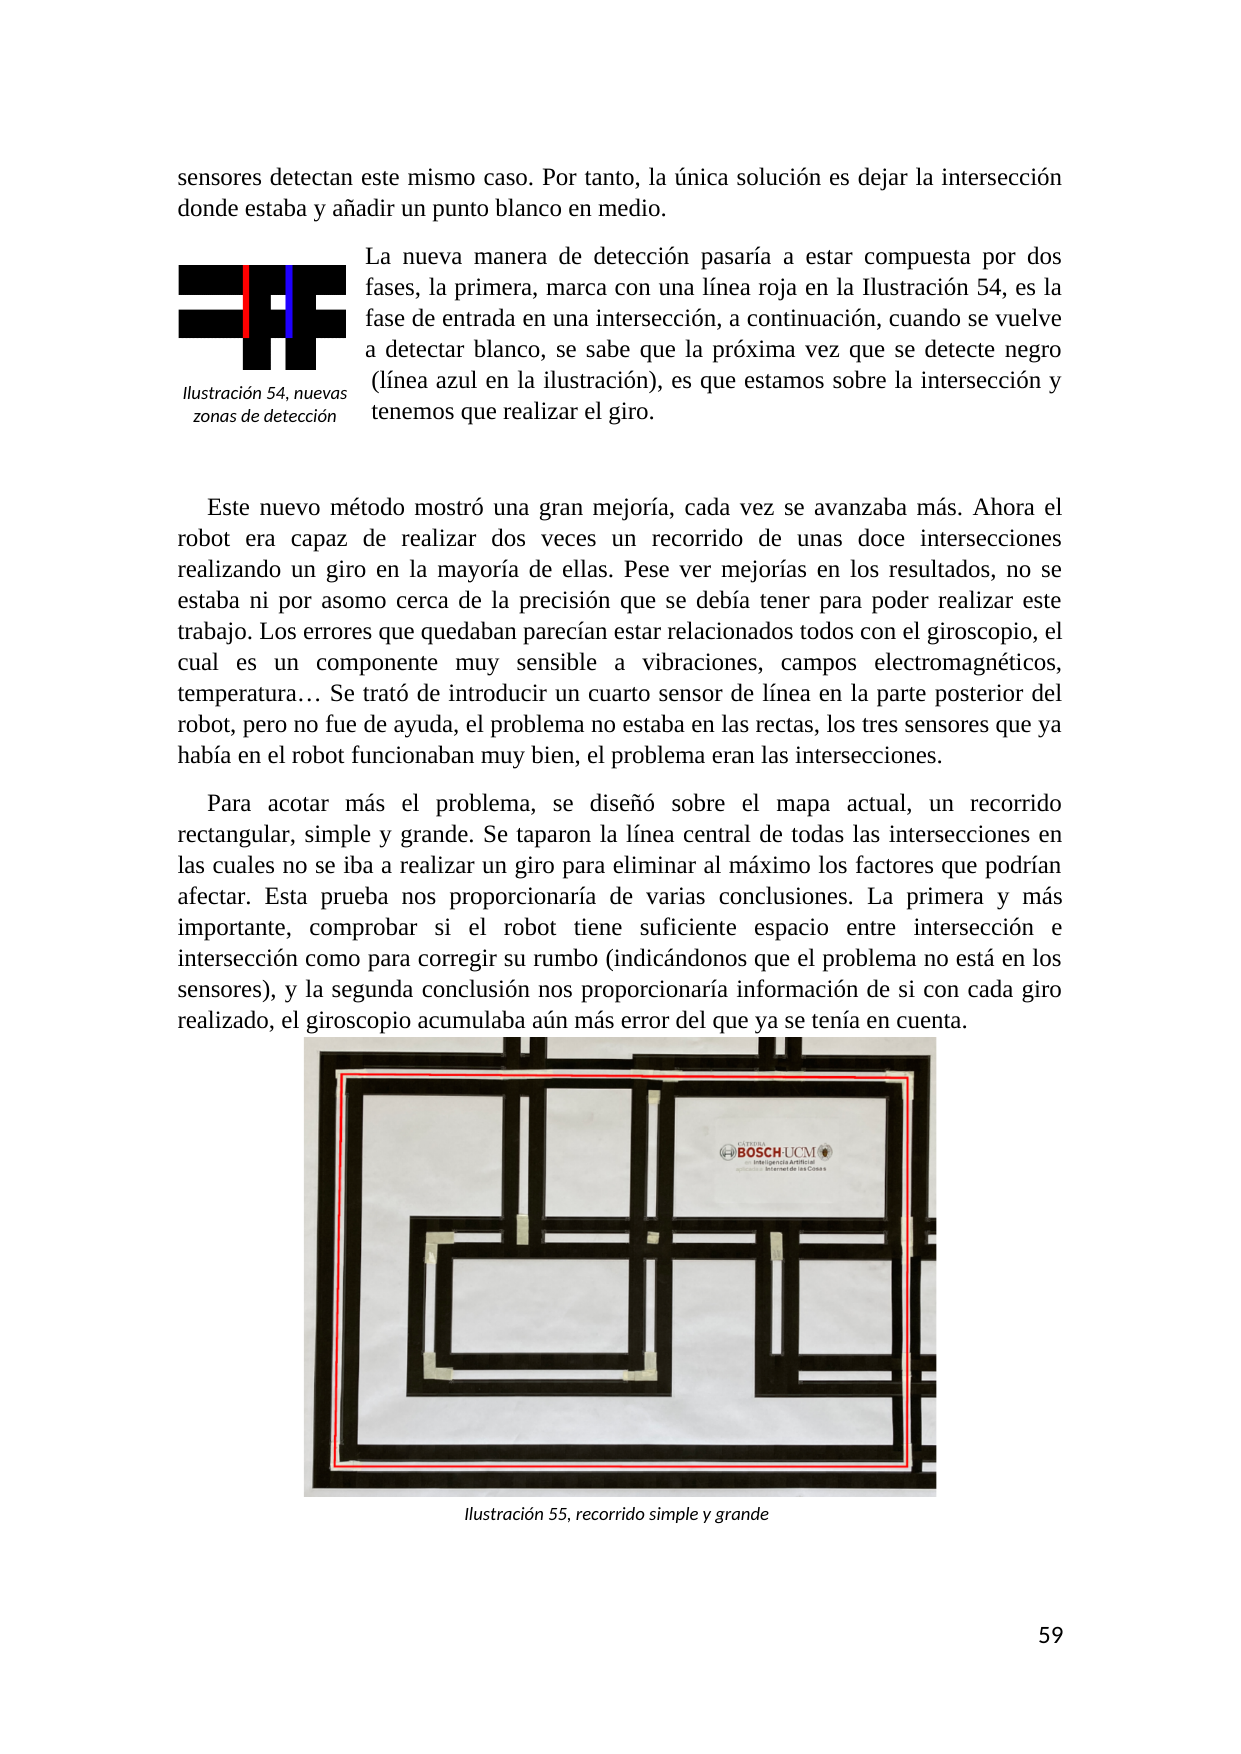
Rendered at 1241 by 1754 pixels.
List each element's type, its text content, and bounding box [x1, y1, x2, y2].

text Para acotar más el problema, se diseñó sobre el mapa actual, un recorrido rectangular, simple y grande. Se taparon la línea central de todas las intersecciones en las cuales no se iba a realizar un giro para eliminar al máximo los factores que podrían afectar. Esta prueba nos proporcionaría de varias conclusiones. La primera y más importante, comprobar si el robot tiene suficiente espacio entre intersección e intersección como para corregir su rumbo (indicándonos que el problema no está en los sensores), y la segunda conclusión nos proporcionaría información de si con cada giro realizado, el giroscopio acumulaba aún más error del que ya se tenía en cuenta. [177, 506, 1063, 752]
text Este nuevo método mostró una gran mejoría, cada vez se avanzaba más. Ahora el robot era capaz de realizar dos veces un recorrido de unas doce intersecciones realizando un giro en la mayoría de ellas. Pese ver mejorías en los resultados, no se estaba ni por asomo cerca de la precisión que se debía tener para poder realizar este trabajo. Los errores que quedaban parecían estar relacionados todos con el giroscopio, el cual es un componente muy sensible a vibraciones, campos electromagnéticos, temperatura… Se trató de introducir un cuarto sensor de línea en la parte posterior del robot, pero no fue de ayuda, el problema no estaba en las rectas, los tres sensores que ya había en el robot funcionaban muy bien, el problema eran las intersecciones. [177, 210, 1063, 487]
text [177, 1470, 1063, 1561]
picture [303, 755, 937, 1215]
